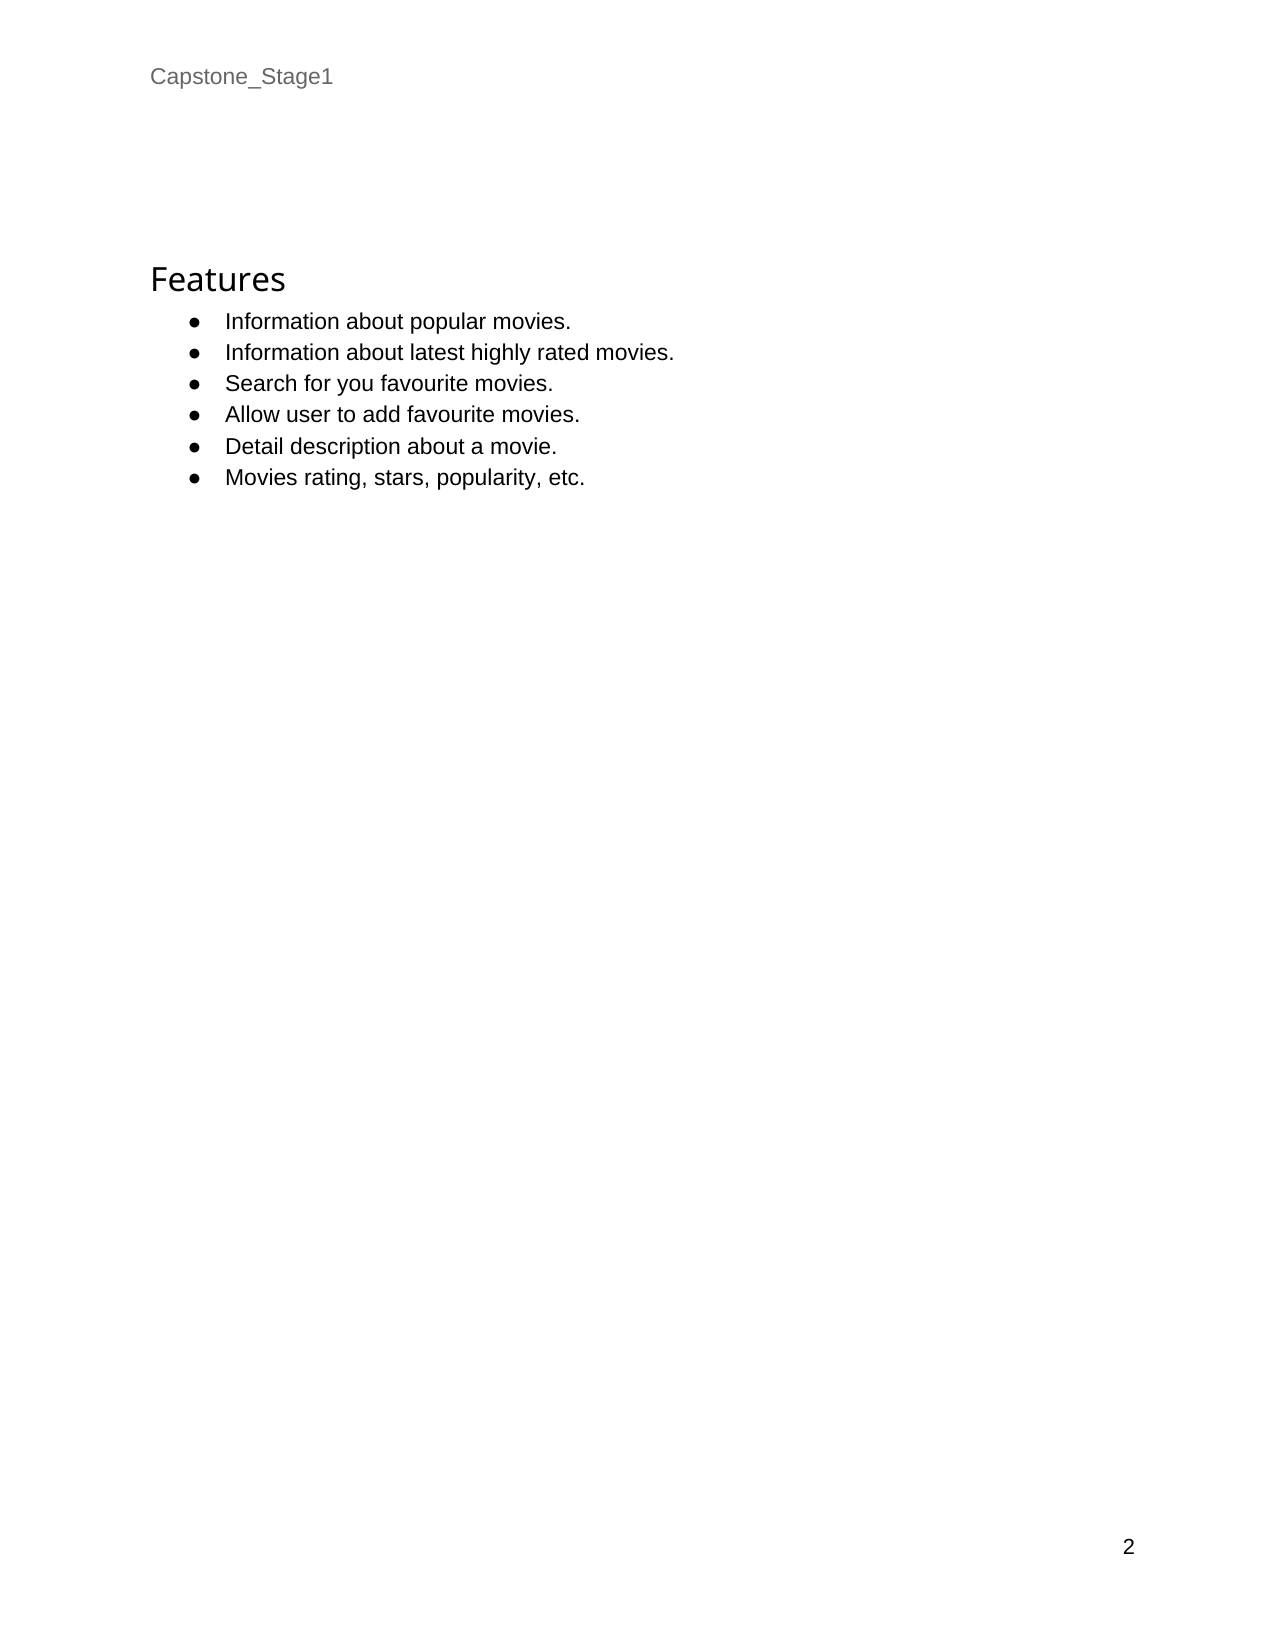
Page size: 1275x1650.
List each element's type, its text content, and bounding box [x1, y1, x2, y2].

list Allow user to add favourite movies. [187, 401, 1125, 428]
text Capstone_Stage1 [150, 63, 1125, 90]
list Search for you favourite movies. [187, 370, 1125, 396]
list Movies rating, stars, popularity, etc. [187, 464, 1125, 490]
list Detail description about a movie. [187, 433, 1125, 459]
list Information about latest highly rated movies. [187, 339, 1125, 365]
list Information about popular movies. [187, 308, 1125, 334]
text Features [150, 256, 1125, 301]
